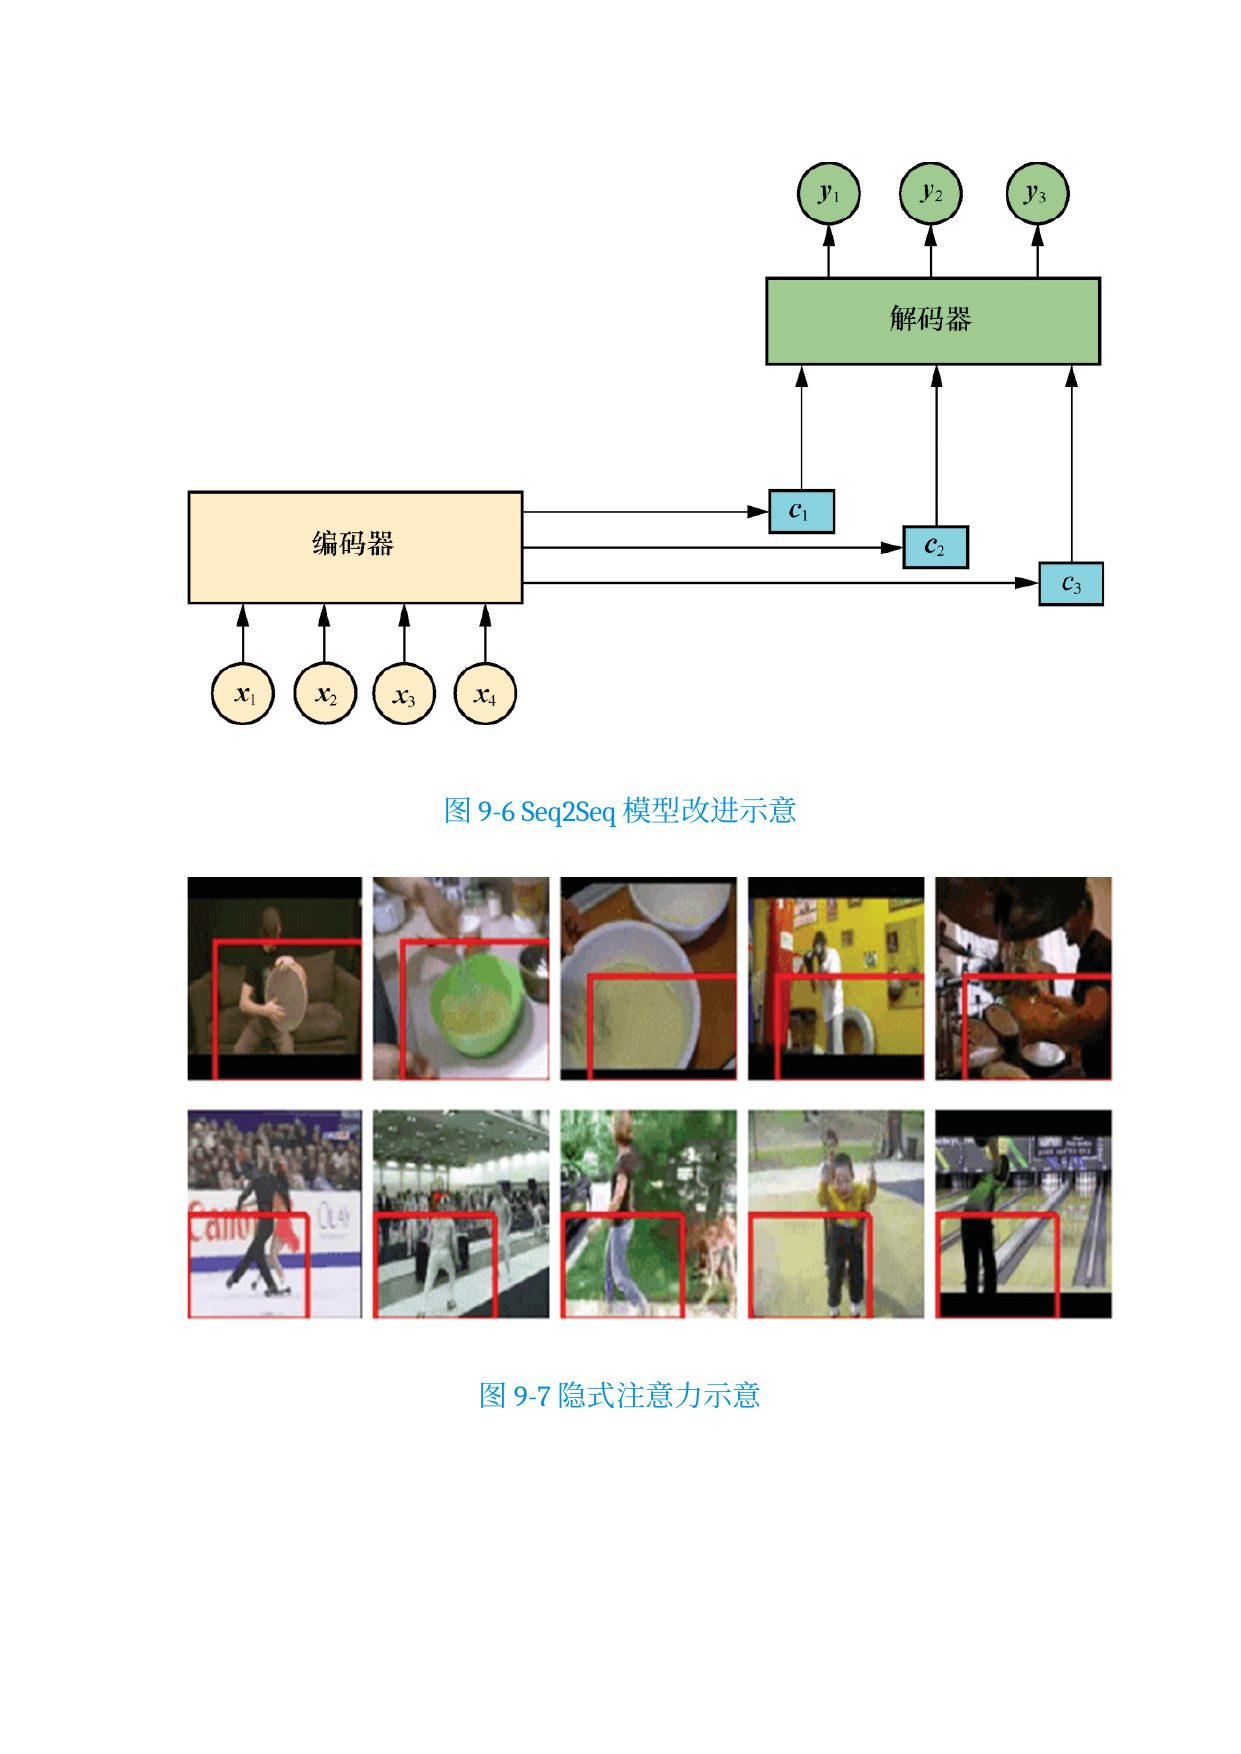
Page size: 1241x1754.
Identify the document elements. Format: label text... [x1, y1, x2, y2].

text 图9-7 隐式注意力示意 [187, 1364, 1053, 1429]
text 图9-6 Seq2Seq模型改进示意 [187, 779, 1053, 844]
picture [187, 877, 1117, 1323]
picture [187, 162, 1105, 725]
